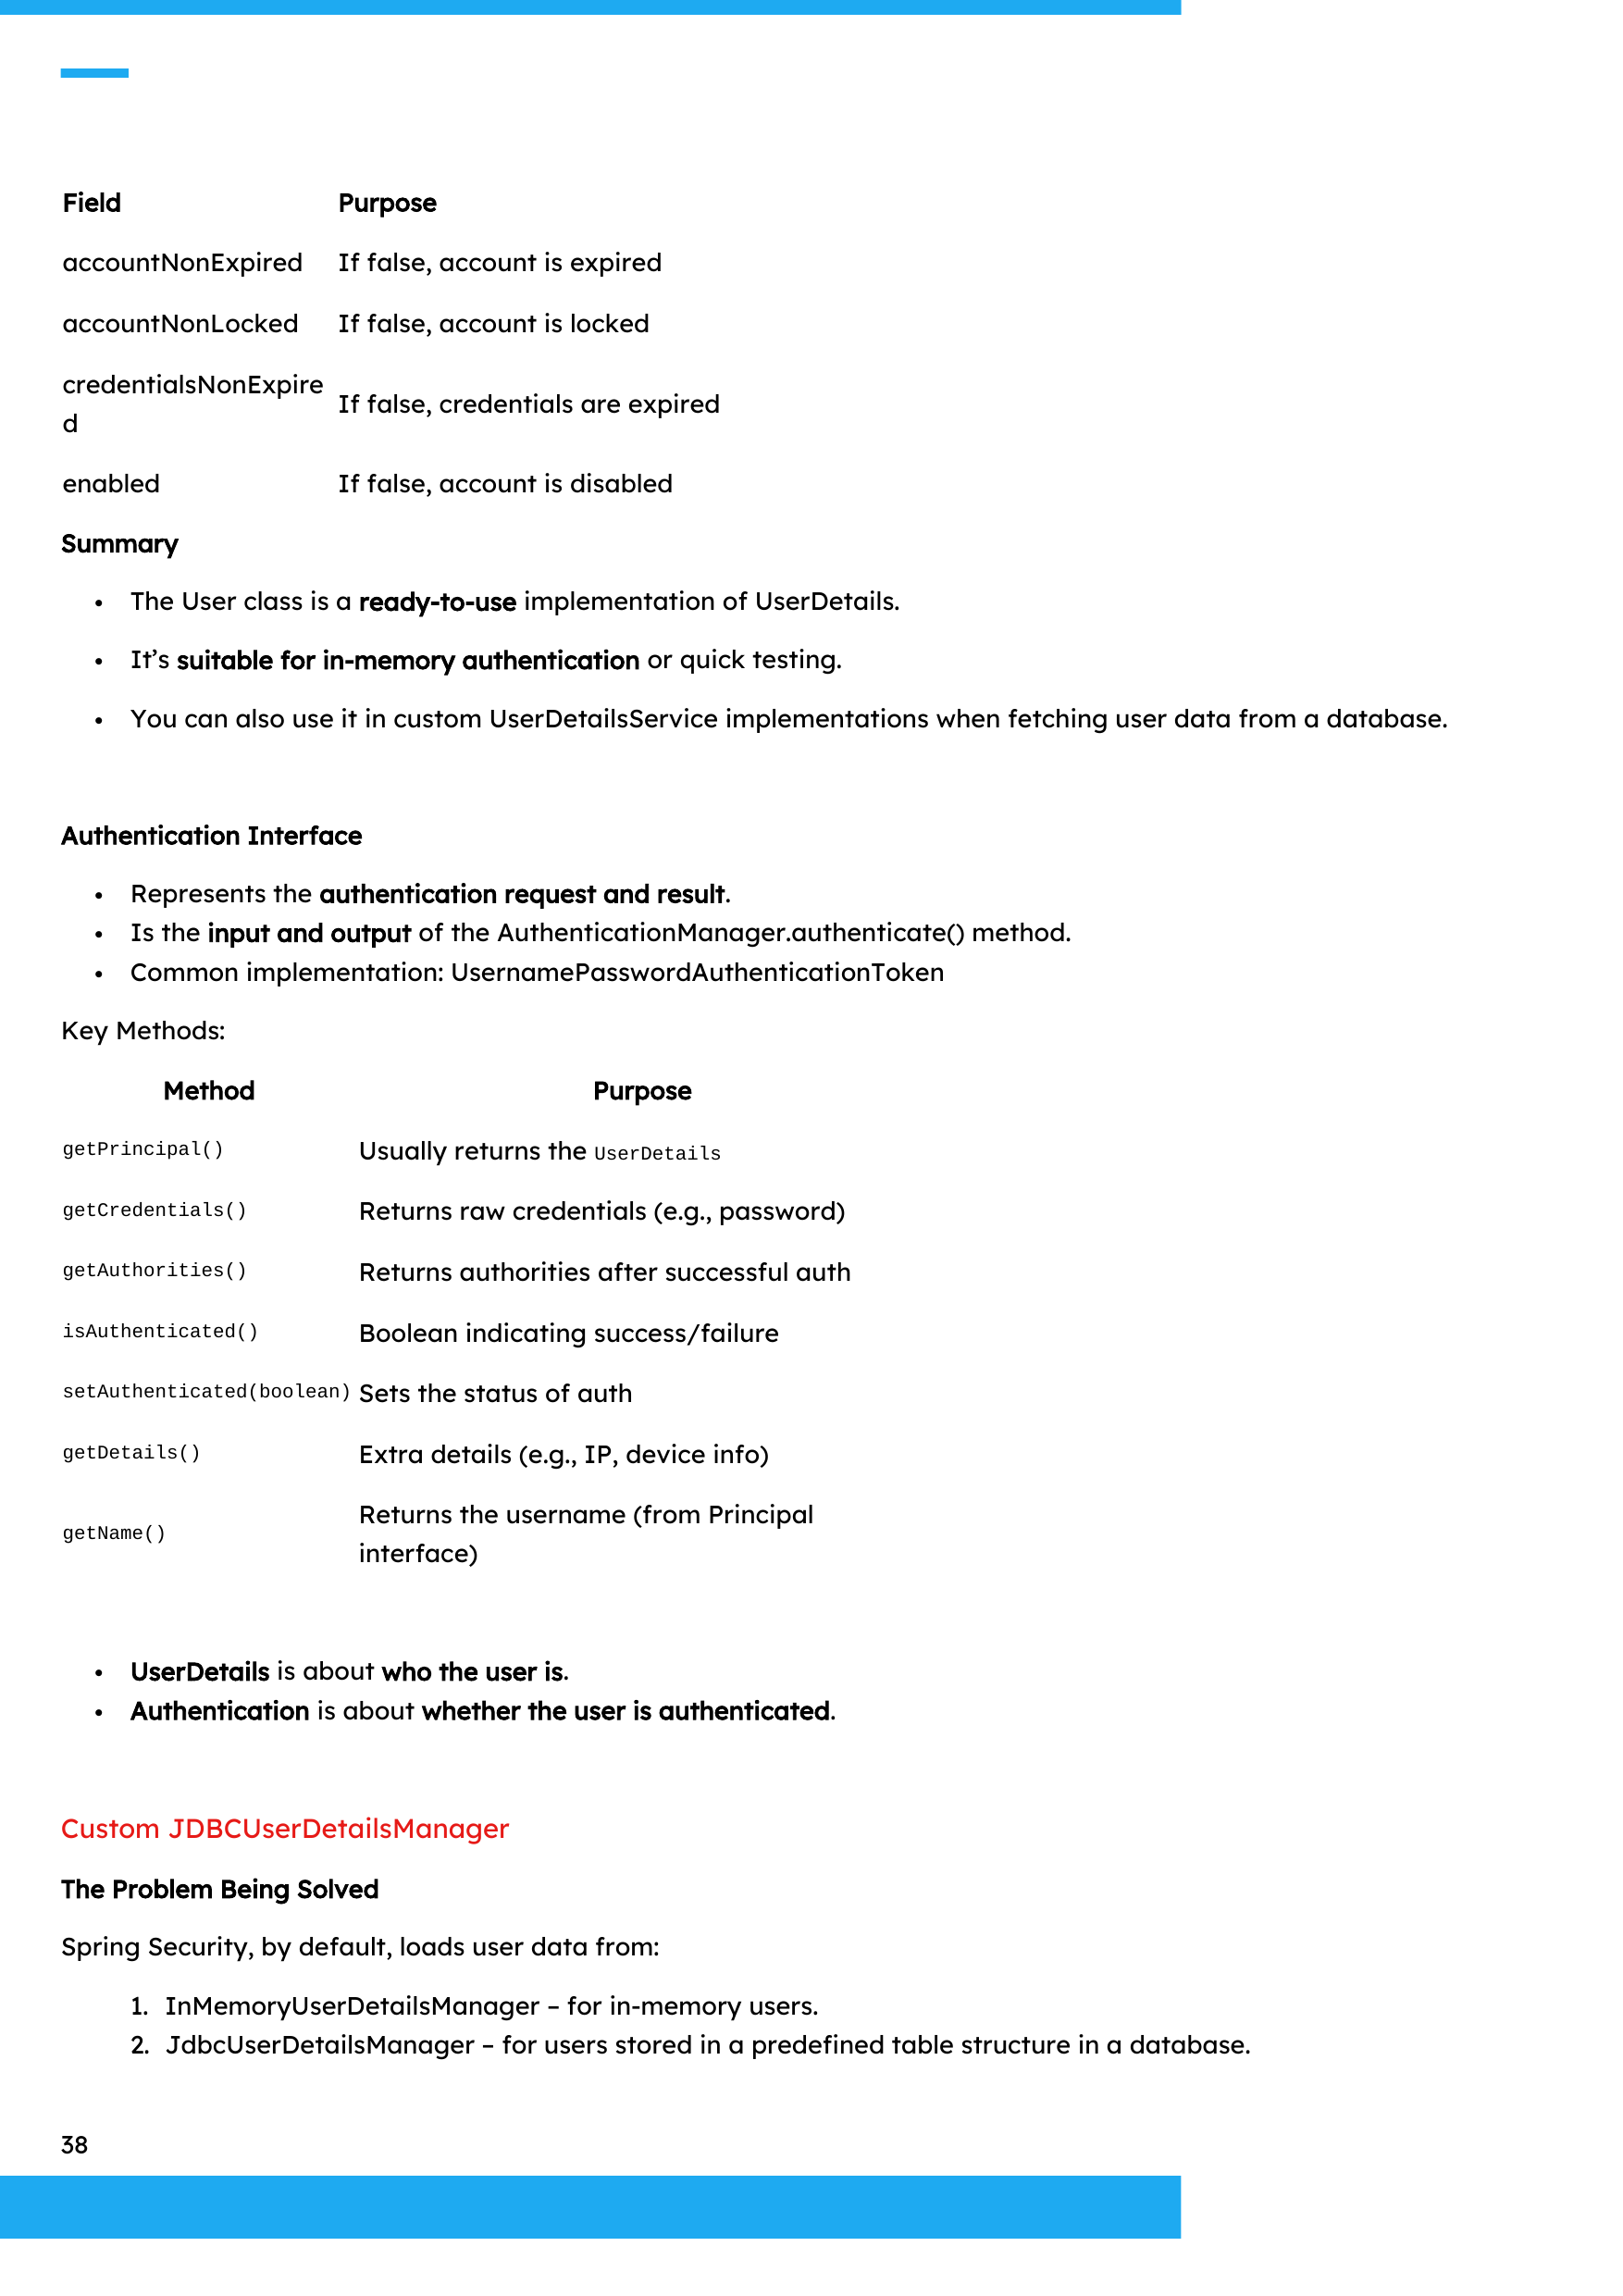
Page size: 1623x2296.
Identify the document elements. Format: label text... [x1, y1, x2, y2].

table_cell Returns authorities after successful auth [357, 1235, 927, 1296]
list UserDetails is about who the user is. [95, 1656, 1526, 1687]
table_cell isAuthenticated() [61, 1296, 357, 1357]
table_header Field [61, 166, 337, 226]
picture [0, 0, 1182, 15]
table_cell If false, account is locked [337, 287, 732, 347]
table_cell If false, account is disabled [337, 447, 732, 508]
list Is the input and output of the AuthenticationManager.authenticate() method. [95, 917, 1526, 948]
list The User class is a ready-to-use implementation of UserDetails. [95, 586, 1526, 617]
table_cell getAuthorities() [61, 1235, 357, 1296]
list InMemoryUserDetailsManager – for in-memory users. [130, 1990, 1526, 2021]
text Authentication Interface [61, 819, 1526, 850]
table_cell Returns raw credentials (e.g., password) [357, 1174, 927, 1235]
table_header Method [61, 1053, 357, 1114]
table_cell Sets the status of auth [357, 1357, 927, 1417]
list It’s suitable for in-memory authentication or quick testing. [95, 644, 1526, 676]
text Key Methods: [61, 1014, 1526, 1046]
list Represents the authentication request and result. [95, 877, 1526, 909]
table_cell Extra details (e.g., IP, device info) [357, 1417, 927, 1478]
table_cell If false, account is expired [337, 226, 732, 287]
list JdbcUserDetailsManager – for users stored in a predefined table structure in a database. [130, 2029, 1526, 2060]
table_header Purpose [357, 1053, 927, 1114]
table_cell getName() [61, 1478, 357, 1578]
table_cell Boolean indicating success/failure [357, 1296, 927, 1357]
table_cell Returns the username (from Principal interface) [357, 1478, 927, 1578]
table_cell accountNonLocked [61, 287, 337, 347]
table_cell If false, credentials are expired [337, 347, 732, 447]
text Summary [61, 527, 1526, 558]
list You can also use it in custom UserDetailsService implementations when fetching user data from a database. [95, 702, 1526, 734]
picture [0, 2176, 1182, 2239]
table_cell credentialsNonExpired [61, 347, 337, 447]
list Common implementation: UsernamePasswordAuthenticationToken [95, 956, 1526, 987]
subtitle Custom JDBCUserDetailsManager [61, 1811, 1526, 1845]
table_cell Usually returns the UserDetails [357, 1114, 927, 1174]
table_cell getPrincipal() [61, 1114, 357, 1174]
table_cell getCredentials() [61, 1174, 357, 1235]
table_cell setAuthenticated(boolean) [61, 1357, 357, 1417]
text The Problem Being Solved [61, 1873, 1526, 1904]
table_cell getDetails() [61, 1417, 357, 1478]
table_cell accountNonExpired [61, 226, 337, 287]
text Spring Security, by default, loads user data from: [61, 1931, 1526, 1963]
list Authentication is about whether the user is authenticated. [95, 1694, 1526, 1726]
table_cell enabled [61, 447, 337, 508]
table_header Purpose [337, 166, 732, 226]
picture [60, 68, 129, 78]
